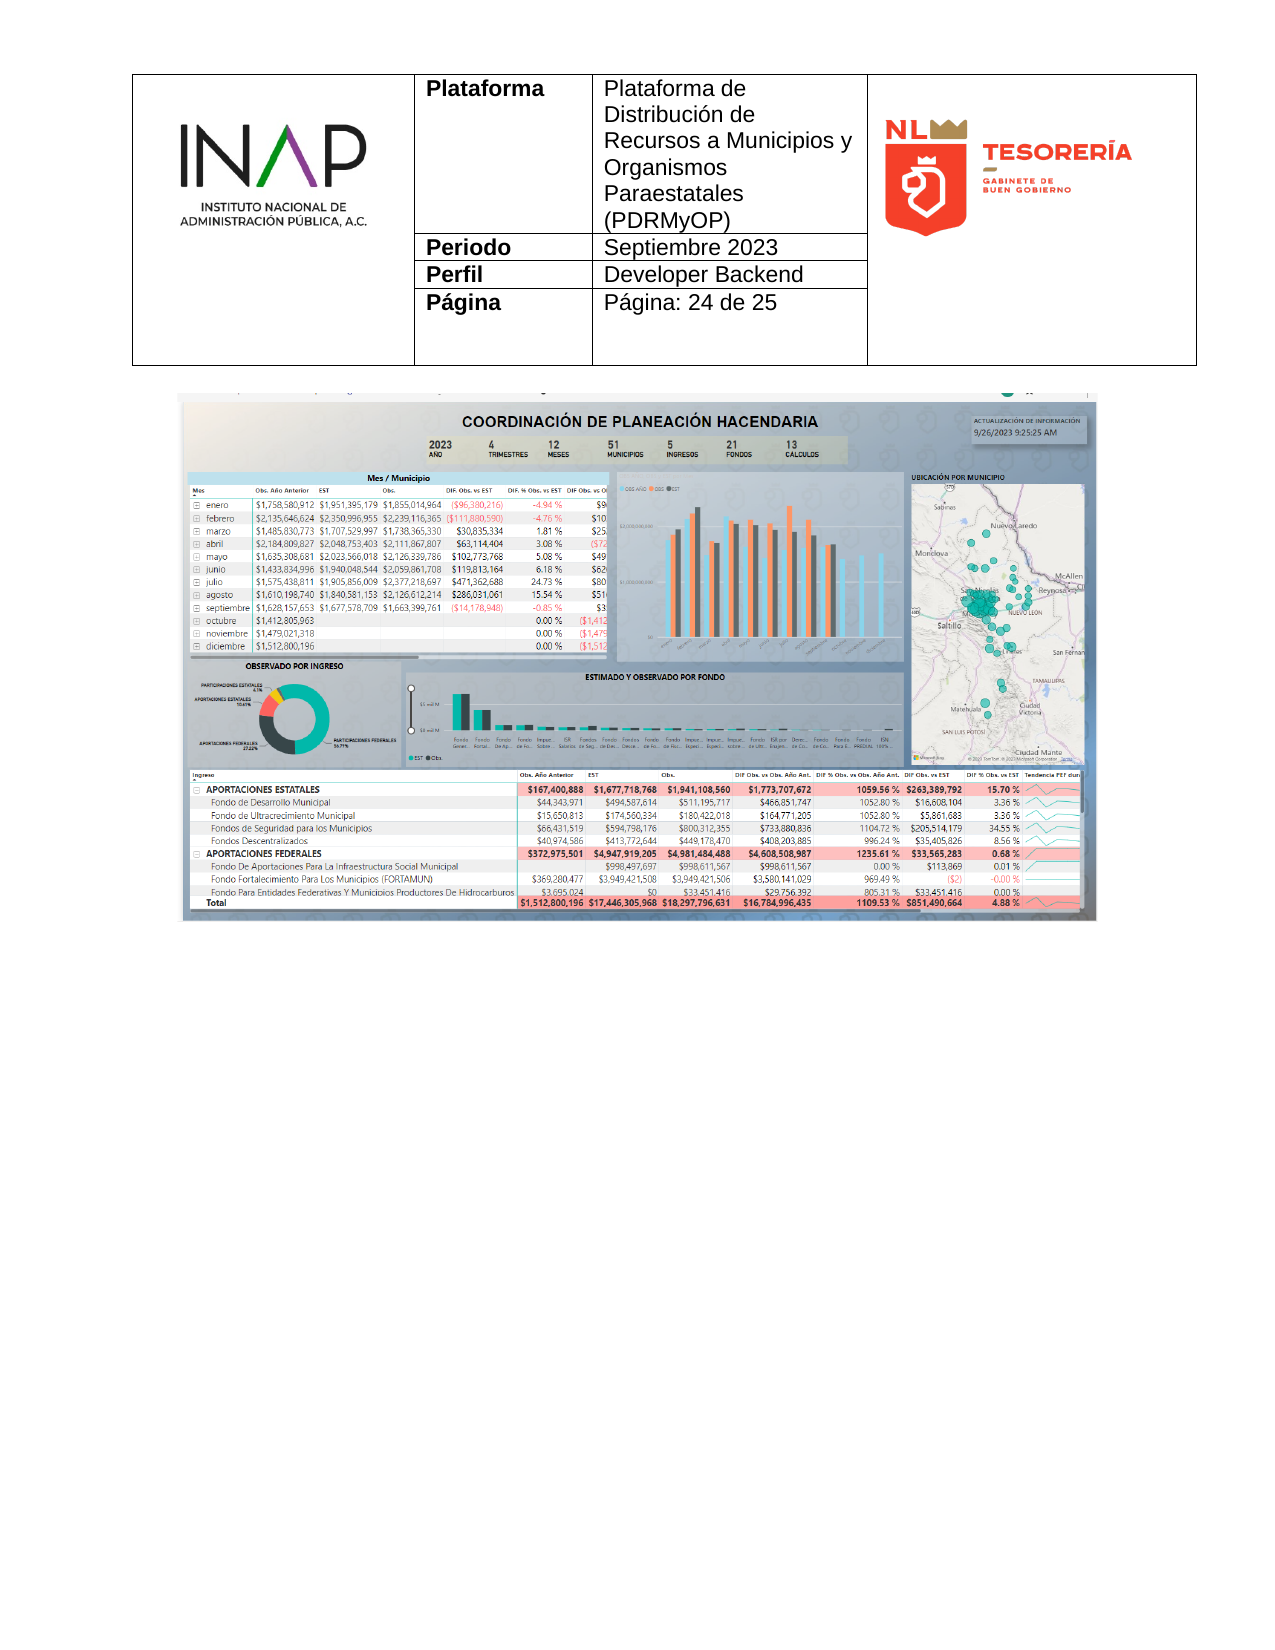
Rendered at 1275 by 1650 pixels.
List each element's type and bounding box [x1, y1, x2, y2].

picture [177, 393, 1098, 922]
picture [878, 117, 1135, 237]
picture [143, 107, 400, 242]
